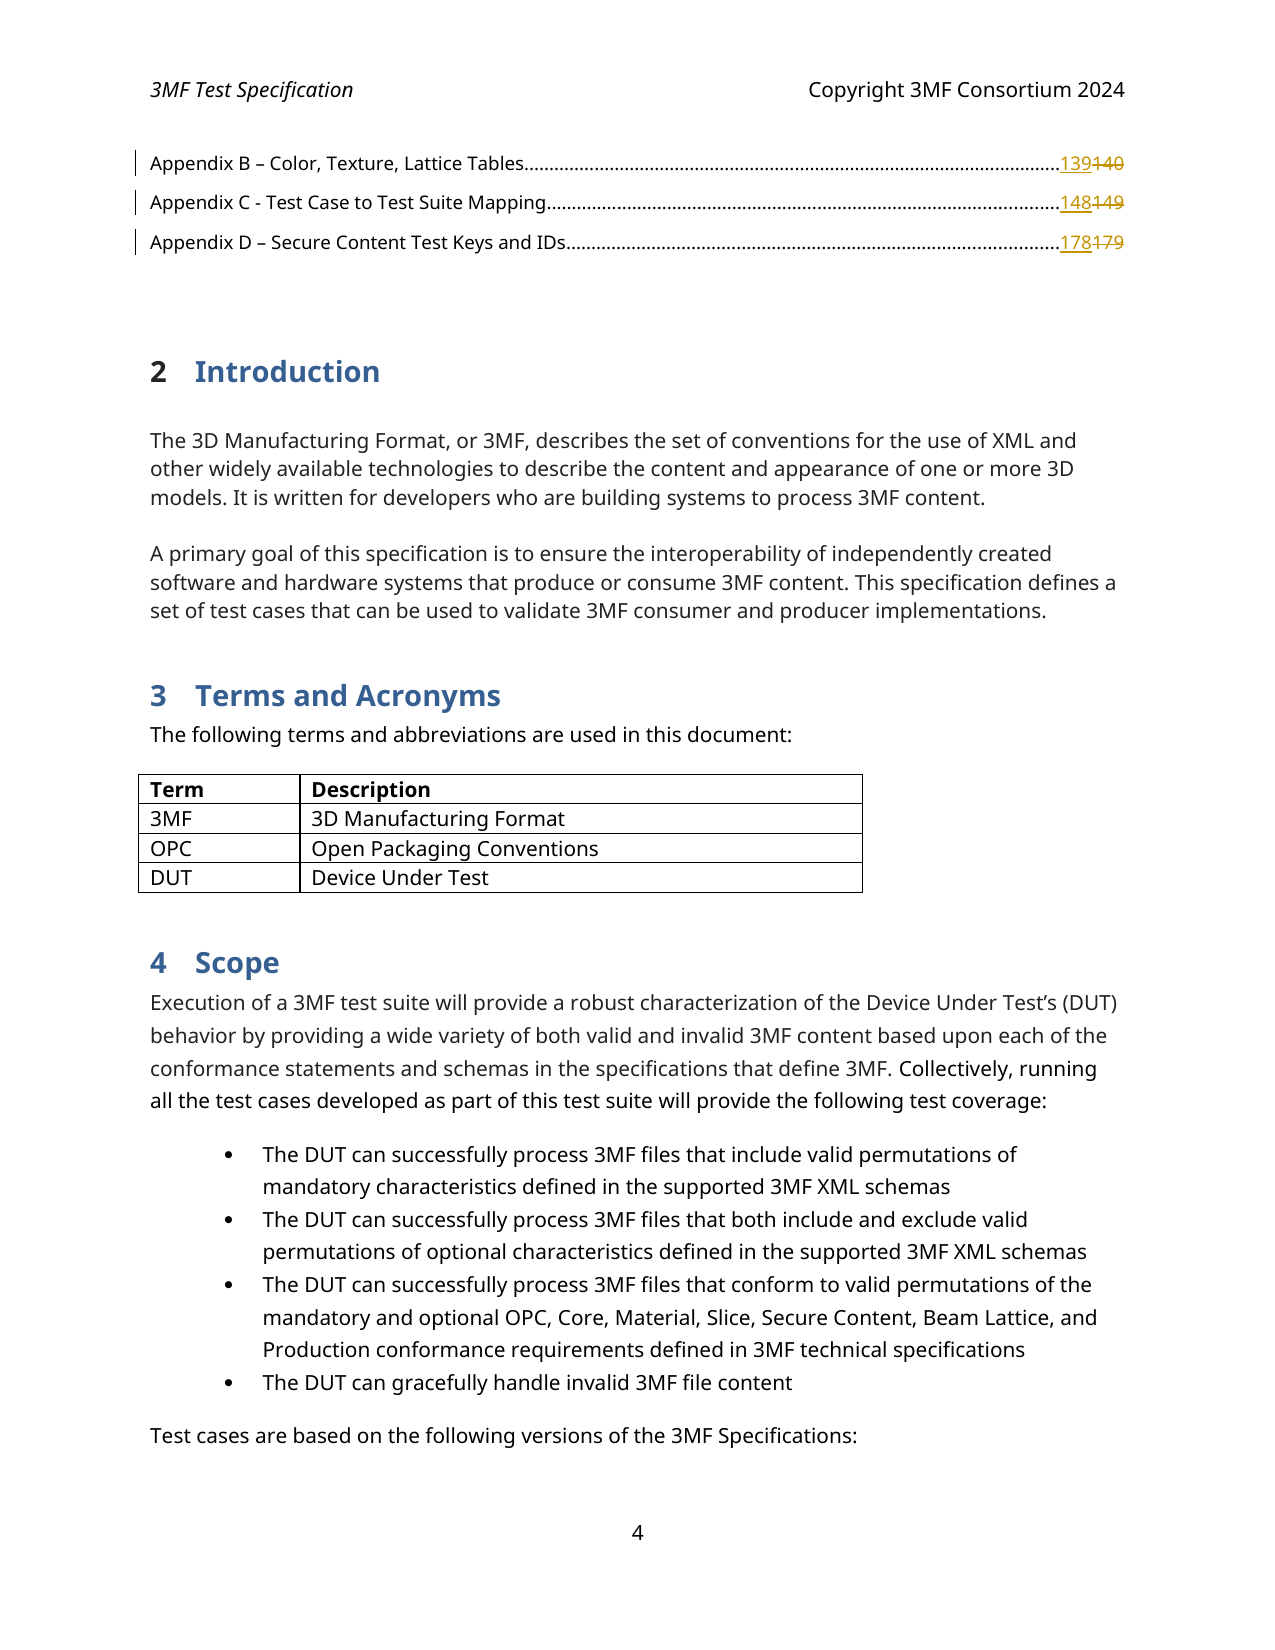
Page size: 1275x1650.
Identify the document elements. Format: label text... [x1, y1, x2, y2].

table_cell 3MF [139, 804, 299, 833]
list The DUT can successfully process 3MF files that both include and exclude valid permutations of optional characteristics defined in the supported 3MF XML schemas [225, 1205, 1125, 1266]
list The DUT can successfully process 3MF files that include valid permutations of mandatory characteristics defined in the supported 3MF XML schemas [225, 1140, 1125, 1201]
table_cell Open Packaging Conventions [301, 834, 862, 862]
text The following terms and abbreviations are used in this document: [150, 720, 1125, 749]
table_cell Device Under Test [301, 863, 862, 892]
table_cell OPC [139, 834, 299, 862]
subtitle Scope [150, 943, 1125, 982]
list The DUT can successfully process 3MF files that conform to valid permutations of the mandatory and optional OPC, Core, Material, Slice, Secure Content, Beam Lattice, and Production conformance requirements defined in 3MF technical specifications [225, 1270, 1125, 1364]
table_header Description [301, 775, 862, 803]
text A primary goal of this specification is to ensure the interoperability of independently created software and hardware systems that produce or consume 3MF content. This specification defines a set of test cases that can be used to validate 3MF consumer and producer implementations. [150, 539, 1125, 625]
text Test cases are based on the following versions of the 3MF Specifications: [150, 1421, 1125, 1450]
subtitle Terms and Acronyms [150, 675, 1125, 714]
subtitle Introduction [150, 352, 1125, 391]
table_cell DUT [139, 863, 299, 892]
text Execution of a 3MF test suite will provide a robust characterization of the Device Under Test’s (DUT) behavior by providing a wide variety of both valid and invalid 3MF content based upon each of the conformance statements and schemas in the specifications that define 3MF. Collectively, running all the test cases developed as part of this test suite will provide the following test coverage: [150, 988, 1125, 1115]
table_header Term [139, 775, 299, 803]
table_cell 3D Manufacturing Format [301, 804, 862, 833]
list The DUT can gracefully handle invalid 3MF file content [225, 1368, 1125, 1396]
